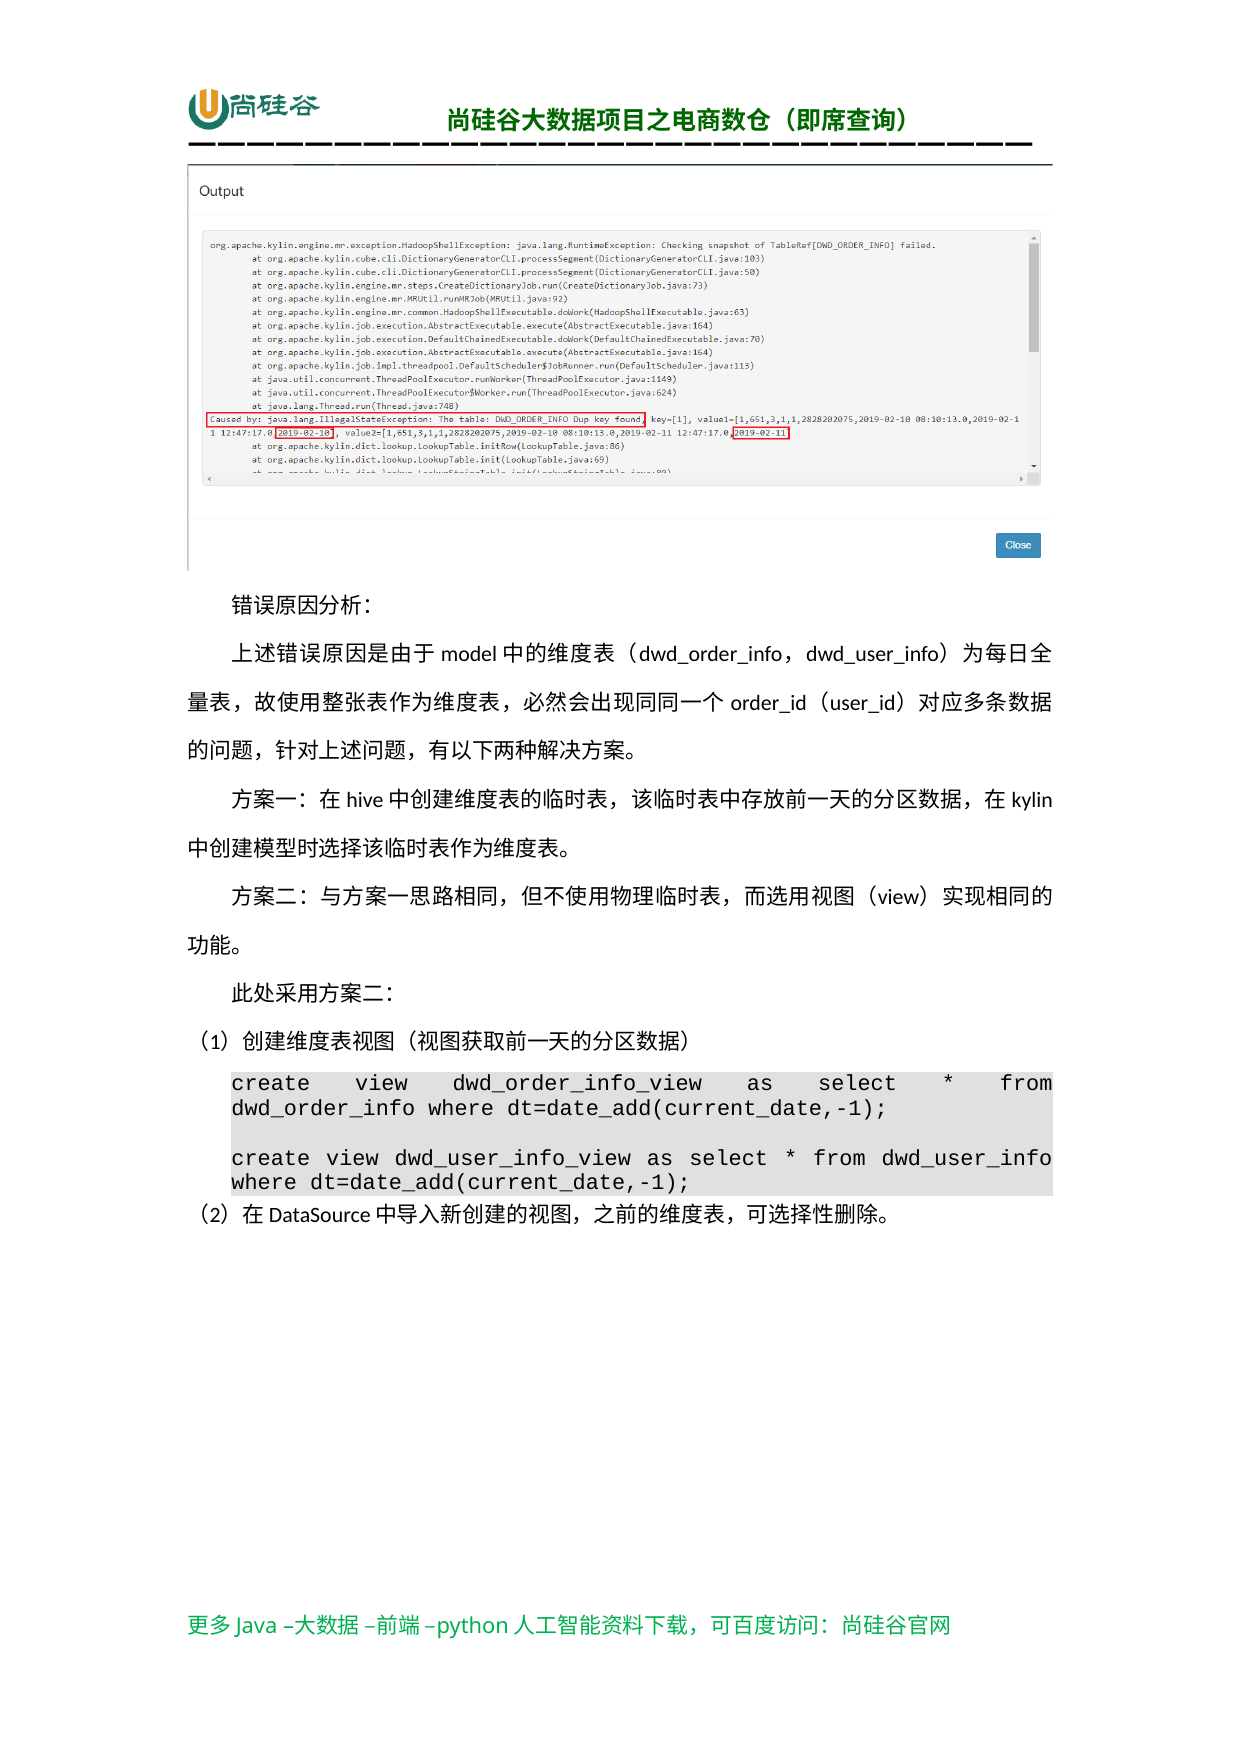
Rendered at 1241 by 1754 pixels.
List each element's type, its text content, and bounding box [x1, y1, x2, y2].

text create view dwd_user_info_view as select * from dwd_user_info where dt=date_add(current_date,-1); [231, 1147, 1053, 1196]
text 此处采用方案二： [187, 976, 1053, 1008]
text create view dwd_order_info_view as select * from dwd_order_info where dt=date_add(current_date,-1); [231, 1072, 1053, 1122]
text 方案二：与方案一思路相同，但不使用物理临时表，而选用视图（view）实现相同的功能。 [187, 878, 1053, 960]
text 错误原因分析： [187, 587, 1053, 620]
text （2）在DataSource中导入新创建的视图，之前的维度表，可选择性删除。 [187, 1196, 1053, 1229]
text （1）创建维度表视图（视图获取前一天的分区数据） [187, 1024, 1053, 1056]
text 方案一：在hive中创建维度表的临时表，该临时表中存放前一天的分区数据，在kylin中创建模型时选择该临时表作为维度表。 [187, 781, 1053, 863]
text 上述错误原因是由于model中的维度表（dwd_order_info，dwd_user_info）为每日全量表，故使用整张表作为维度表，必然会出现同同一个order_id（user_id）对应多条数据的问题，针对上述问题，有以下两种解决方案。 [187, 636, 1053, 766]
